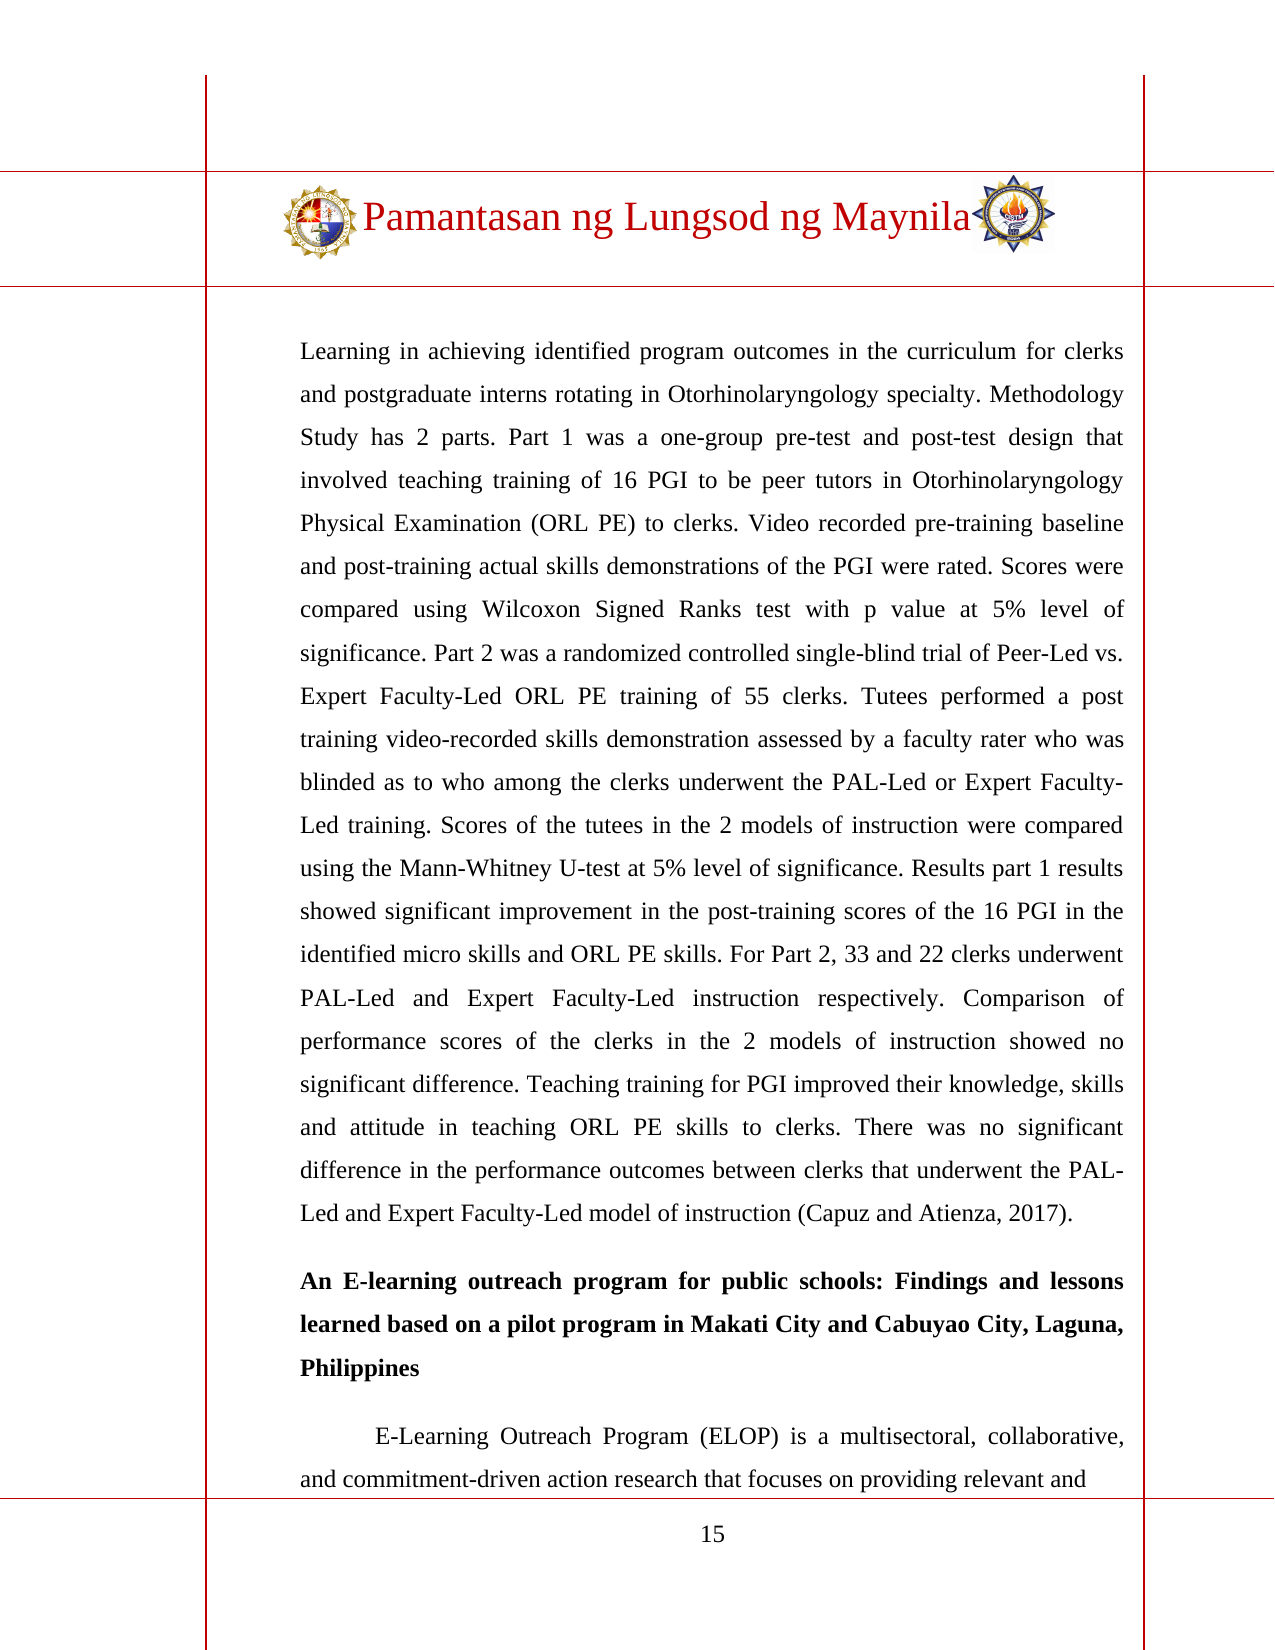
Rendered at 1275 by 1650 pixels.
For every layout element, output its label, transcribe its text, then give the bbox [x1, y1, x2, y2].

text E-Learning Outreach Program (ELOP) is a multisectoral, collaborative, and commitment-driven action research that focuses on providing relevant and [300, 1421, 1125, 1493]
picture [281, 183, 359, 262]
text Learning in achieving identified program outcomes in the curriculum for clerks and postgraduate interns rotating in Otorhinolaryngology specialty. Methodology Study has 2 parts. Part 1 was a one-group pre-test and post-test design that involved teaching training of 16 PGI to be peer tutors in Otorhinolaryngology Physical Examination (ORL PE) to clerks. Video recorded pre-training baseline and post-training actual skills demonstrations of the PGI were rated. Scores were compared using Wilcoxon Signed Ranks test with p value at 5% level of significance. Part 2 was a randomized controlled single-blind trial of Peer-Led vs. Expert Faculty-Led ORL PE training of 55 clerks. Tutees performed a post training video-recorded skills demonstration assessed by a faculty rater who was blinded as to who among the clerks underwent the PAL-Led or Expert Faculty-Led training. Scores of the tutees in the 2 models of instruction were compared using the Mann-Whitney U-test at 5% level of significance. Results part 1 results showed significant improvement in the post-training scores of the 16 PGI in the identified micro skills and ORL PE skills. For Part 2, 33 and 22 clerks underwent PAL-Led and Expert Faculty-Led instruction respectively. Comparison of performance scores of the clerks in the 2 models of instruction showed no significant difference. Teaching training for PGI improved their knowledge, skills and attitude in teaching ORL PE skills to clerks. There was no significant difference in the performance outcomes between clerks that underwent the PAL-Led and Expert Faculty-Led model of instruction (Capuz and Atienza, 2017). [300, 336, 1125, 1227]
text An E-learning outreach program for public schools: Findings and lessons learned based on a pilot program in Makati City and Cabuyao City, Laguna, Philippines [300, 1266, 1125, 1381]
picture [971, 175, 1055, 253]
